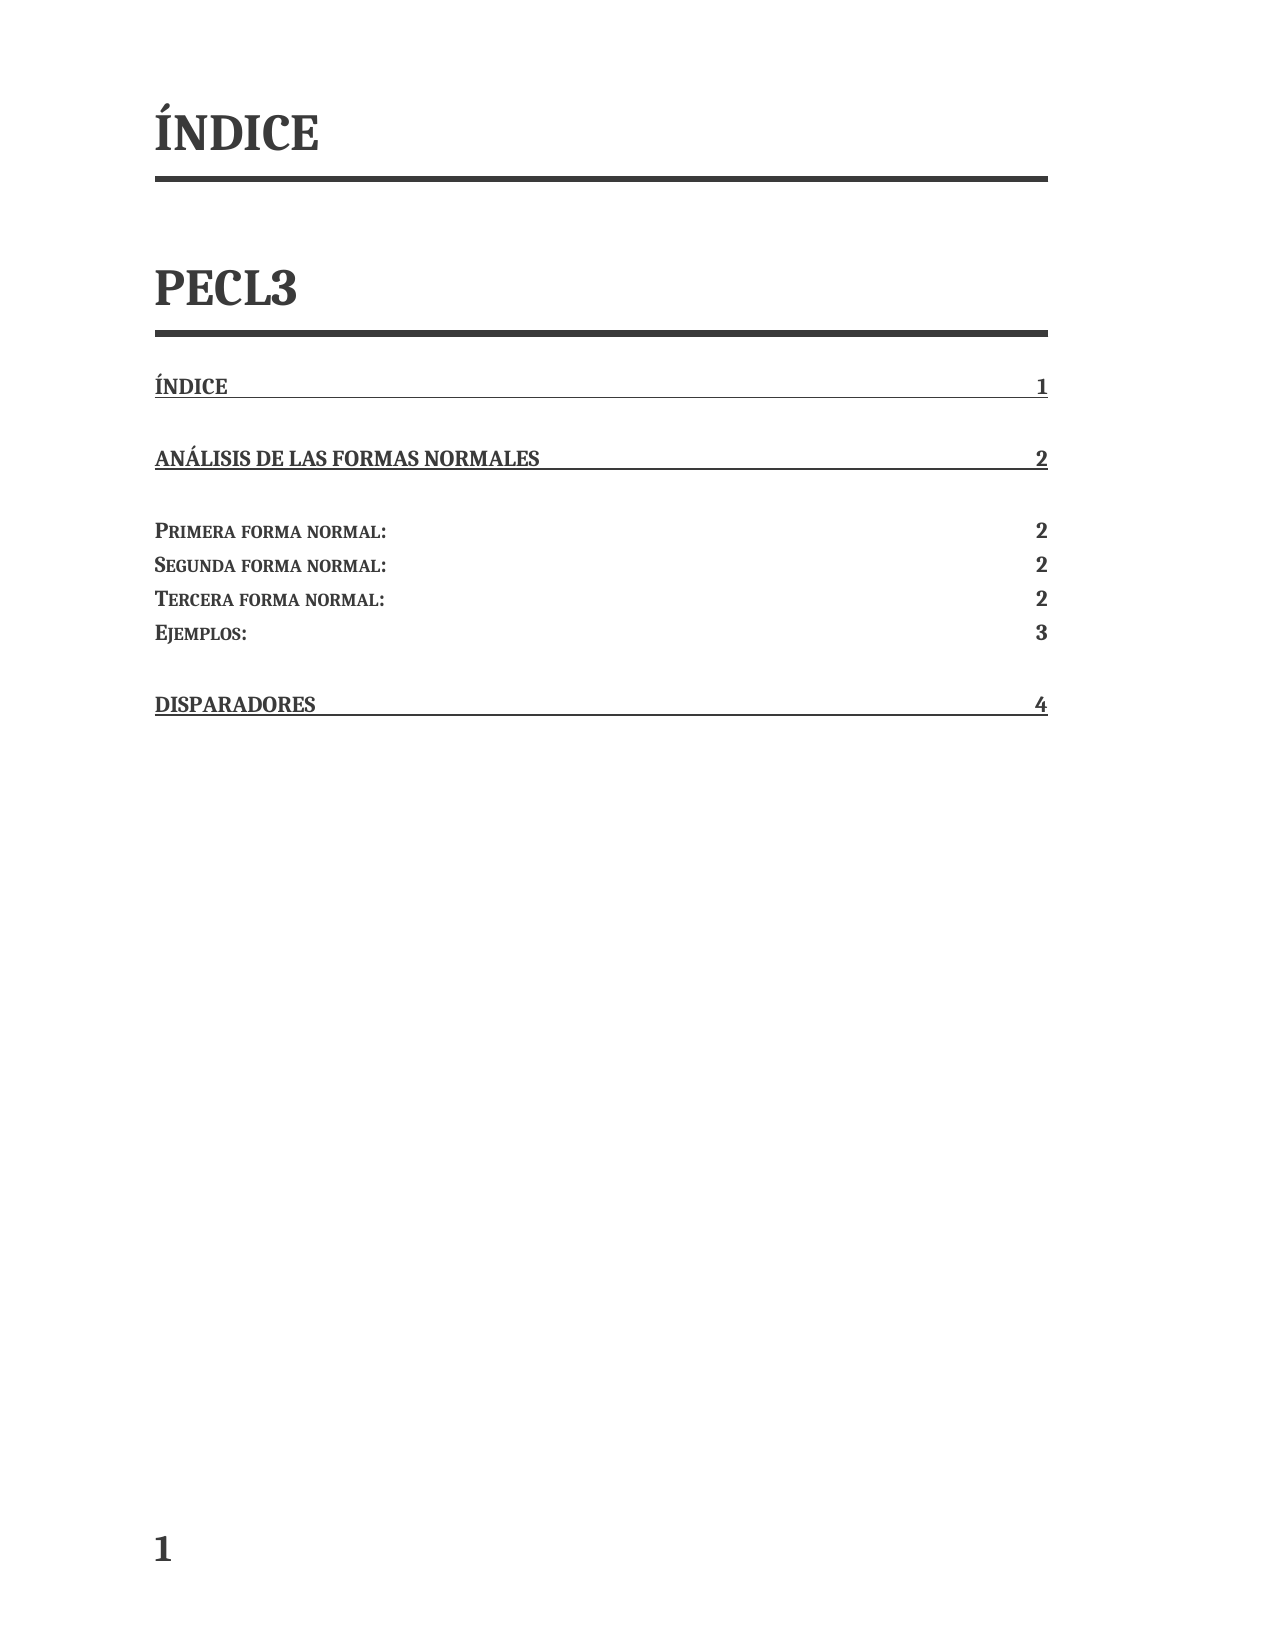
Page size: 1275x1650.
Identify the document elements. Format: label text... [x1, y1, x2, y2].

subtitle índice [154, 103, 1048, 182]
